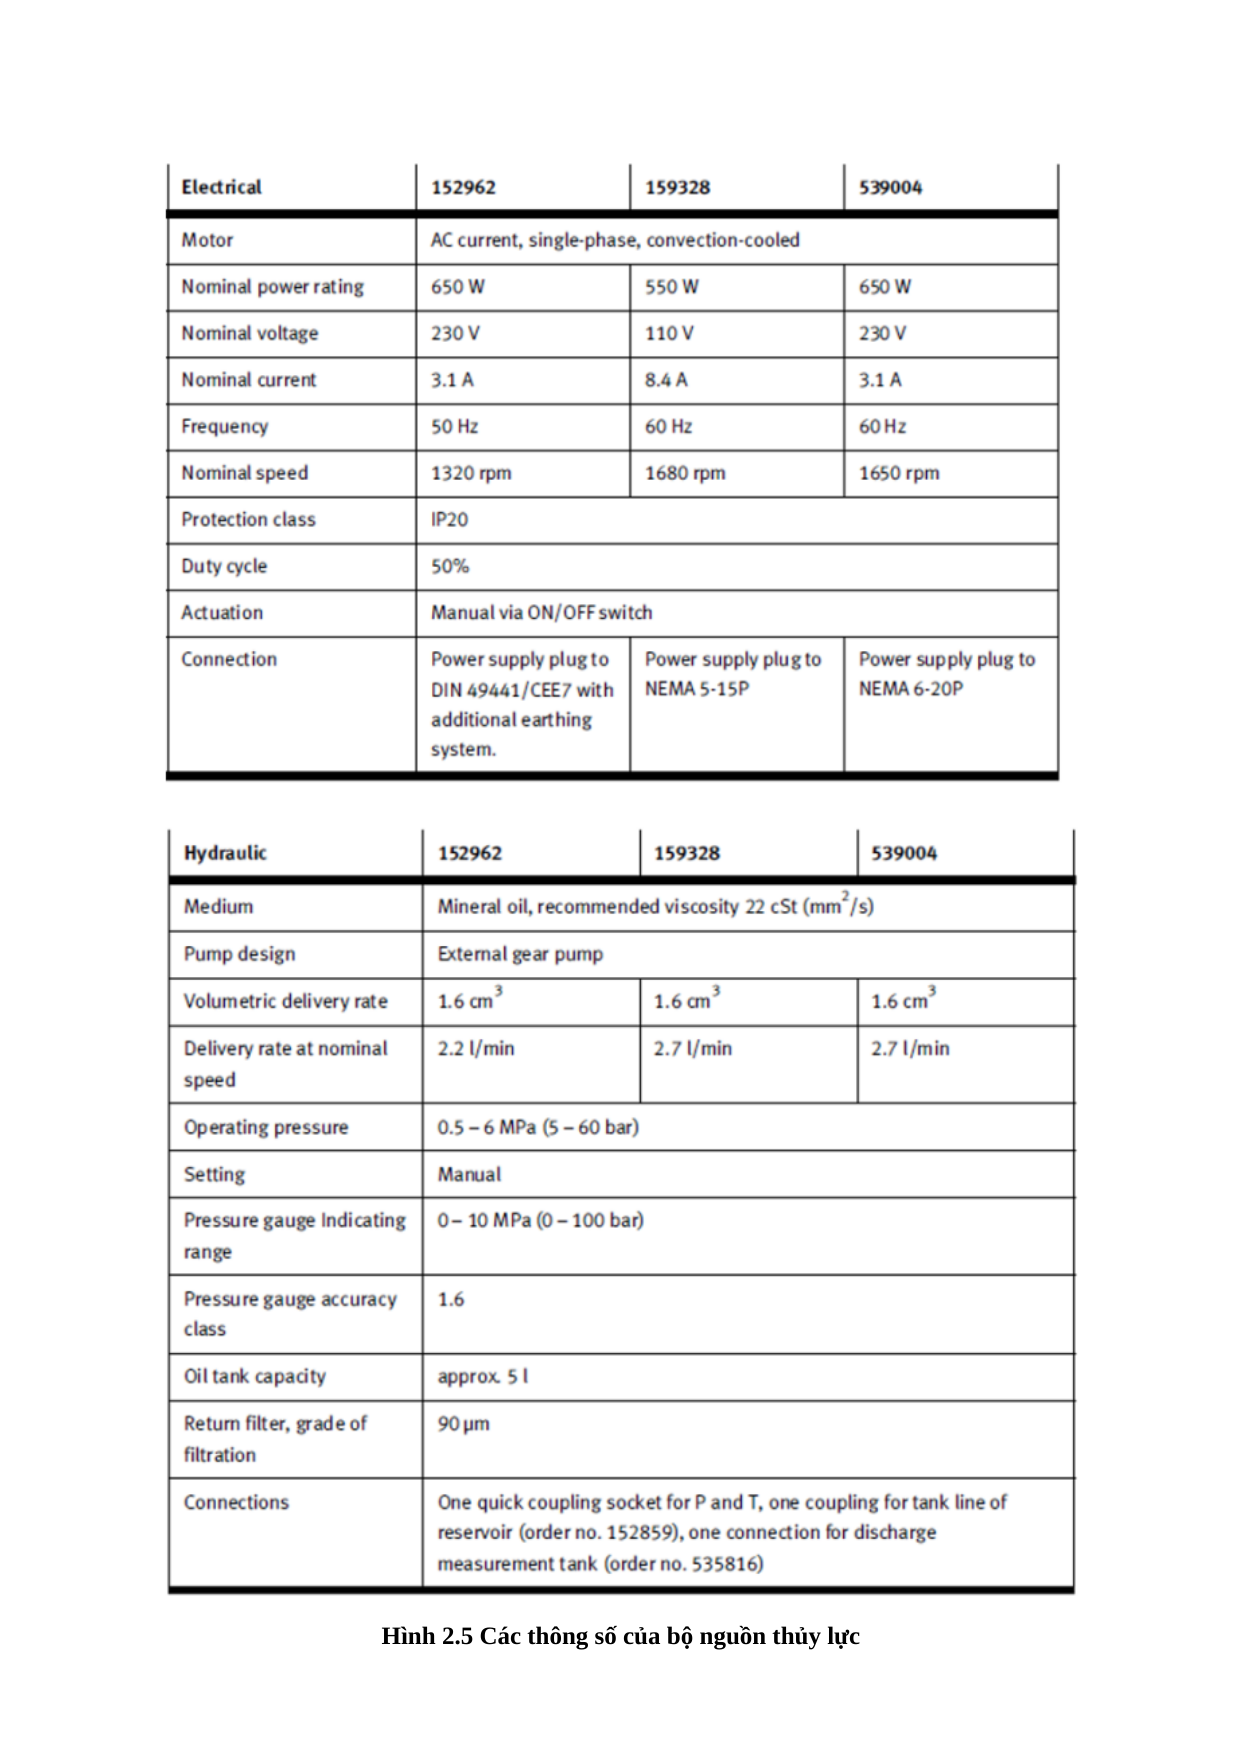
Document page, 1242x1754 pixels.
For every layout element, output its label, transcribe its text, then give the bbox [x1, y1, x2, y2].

picture [150, 150, 1092, 796]
text Hình 2.5 Các thông số của bộ nguồn thủy lực [150, 1621, 1092, 1650]
picture [150, 809, 1092, 1609]
